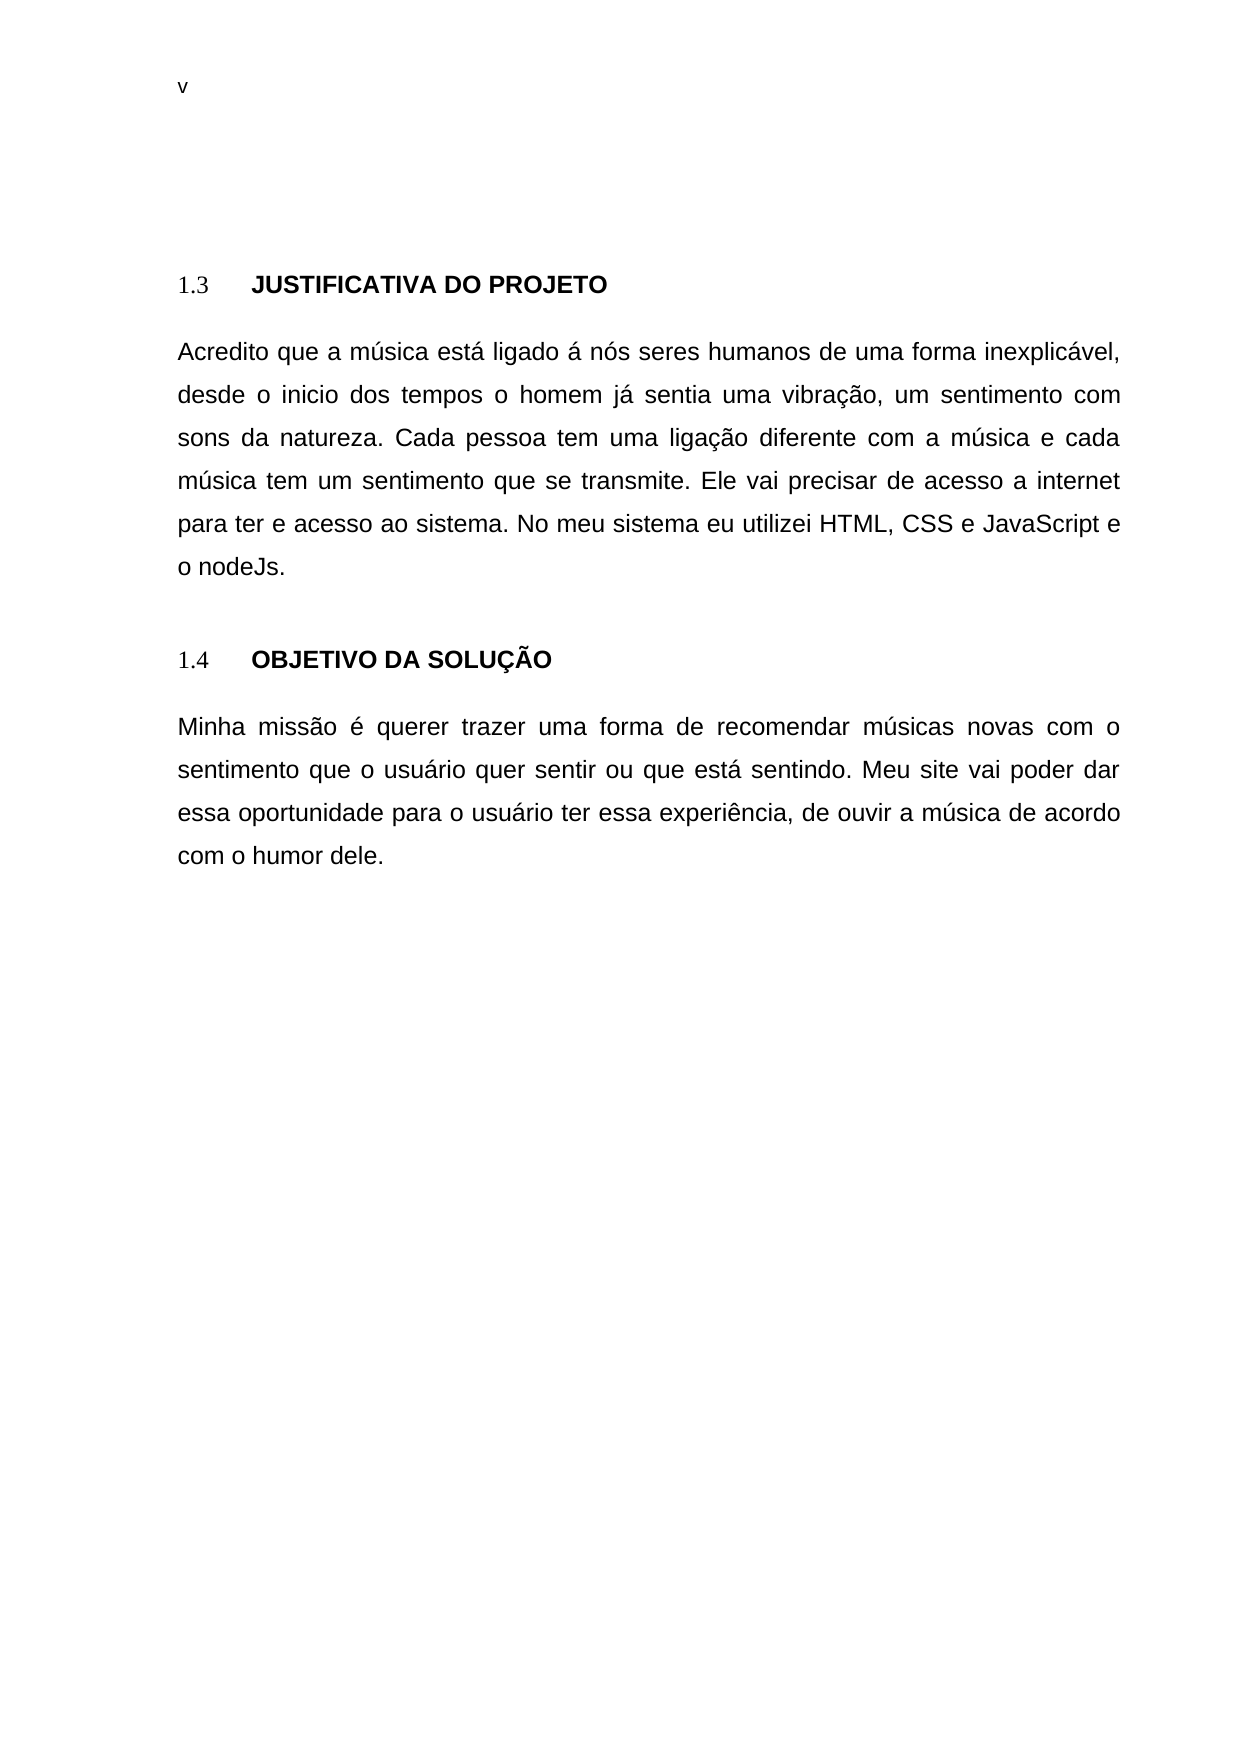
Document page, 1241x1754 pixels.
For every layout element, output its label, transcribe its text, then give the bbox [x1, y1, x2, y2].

subtitle justificativa do projeto [177, 270, 1122, 299]
text Acredito que a música está ligado á nós seres humanos de uma forma inexplicável, desde o inicio dos tempos o homem já sentia uma vibração, um sentimento com sons da natureza. Cada pessoa tem uma ligação diferente com a música e cada música tem um sentimento que se transmite. Ele vai precisar de acesso a internet para ter e acesso ao sistema. No meu sistema eu utilizei HTML, CSS e JavaScript e o nodeJs. [177, 337, 1122, 581]
text Minha missão é querer trazer uma forma de recomendar músicas novas com o sentimento que o usuário quer sentir ou que está sentindo. Meu site vai poder dar essa oportunidade para o usuário ter essa experiência, de ouvir a música de acordo com o humor dele. [177, 712, 1122, 870]
subtitle objetivo da solução [177, 645, 1122, 674]
